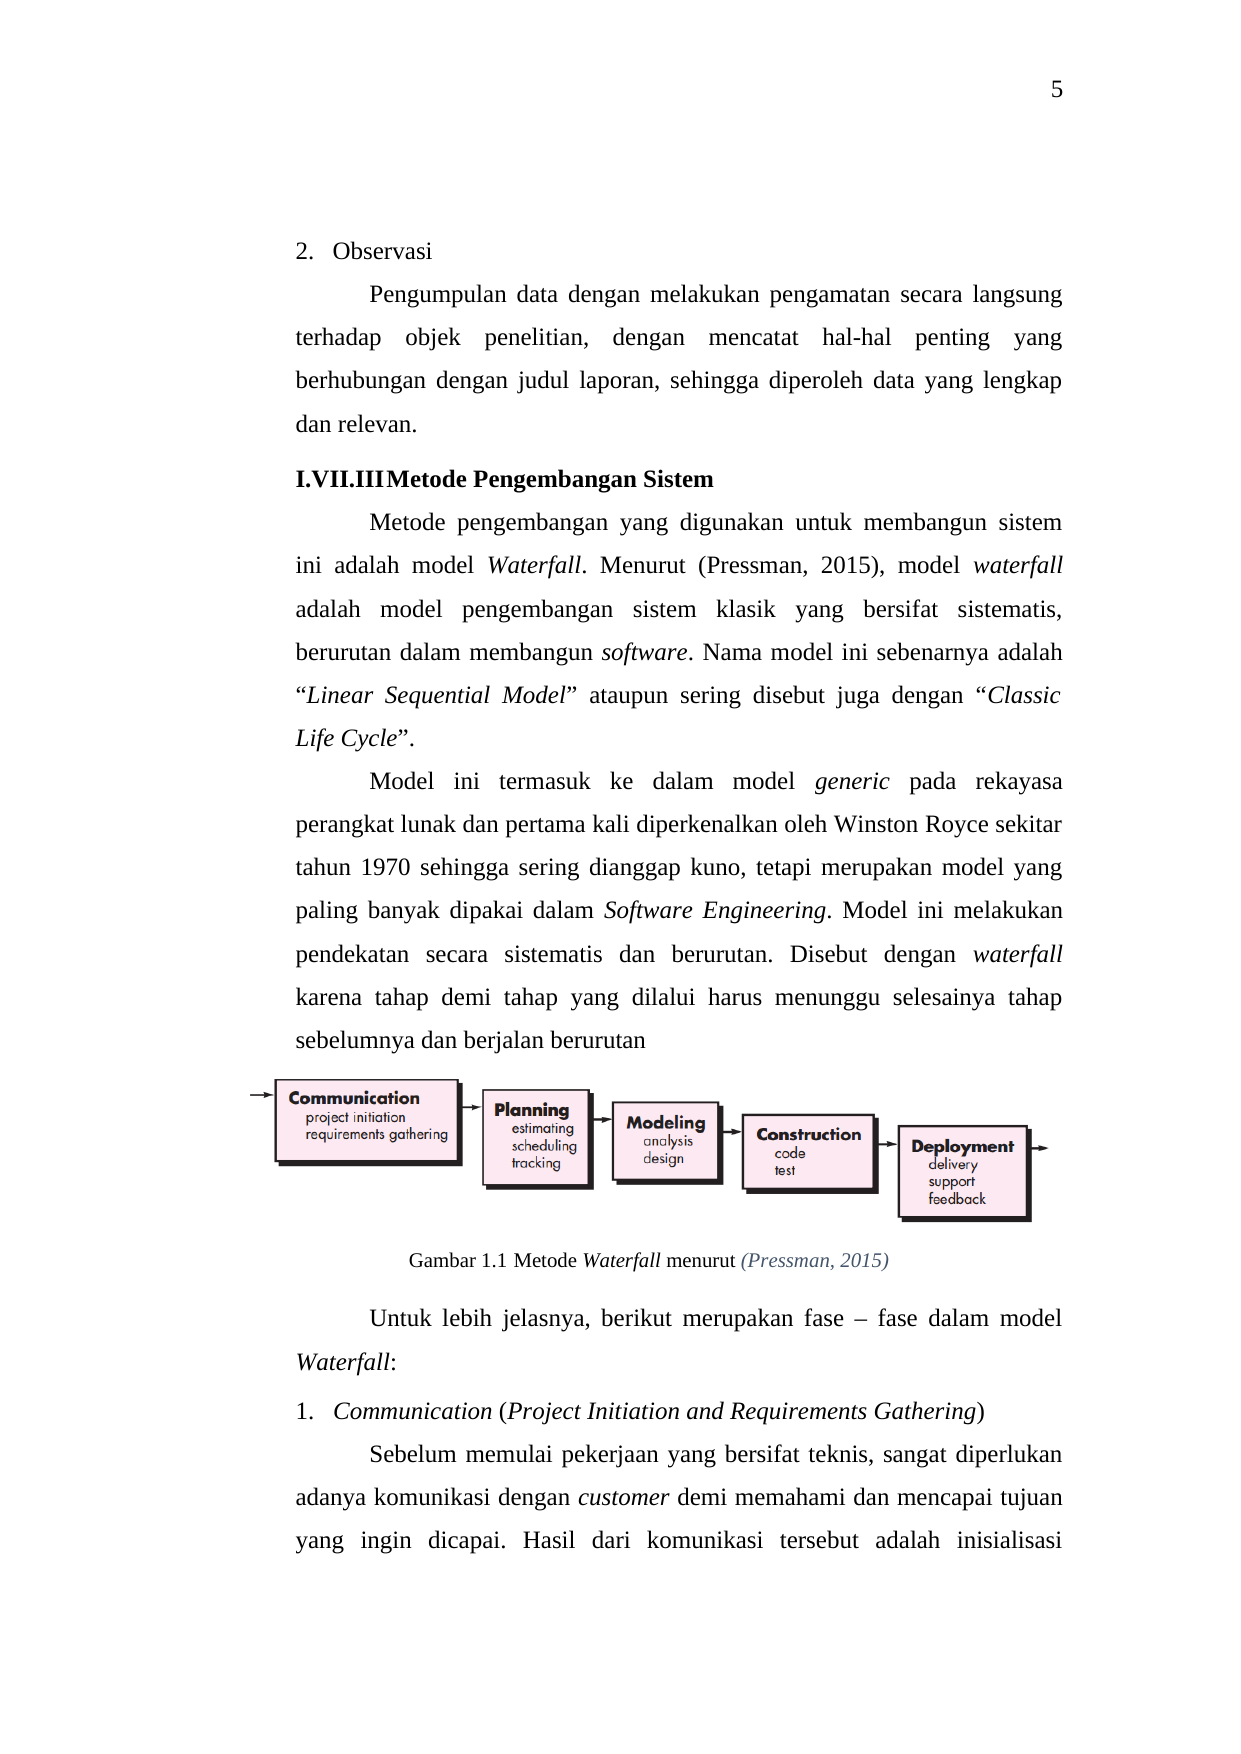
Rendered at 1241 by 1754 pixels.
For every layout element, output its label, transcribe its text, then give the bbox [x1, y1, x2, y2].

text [295, 1439, 1063, 1554]
text Model ini termasuk ke dalam model generic pada rekayasa perangkat lunak dan pertama kali diperkenalkan oleh Winston Royce sekitar tahun 1970 sehingga sering dianggap kuno, tetapi merupakan model yang paling banyak dipakai dalam Software Engineering. Model ini melakukan pendekatan secara sistematis dan berurutan. Disebut dengan waterfall karena tahap demi tahap yang dilalui harus menunggu selesainya tahap sebelumnya dan berjalan berurutan [295, 766, 1063, 1054]
text Untuk lebih jelasnya, berikut merupakan fase – fase dalam model Waterfall: [295, 1303, 1063, 1375]
text Metode pengembangan yang digunakan untuk membangun sistem ini adalah model Waterfall. Menurut (Pressman, 2015), model waterfall adalah model pengembangan sistem klasik yang bersifat sistematis, berurutan dalam membangun software. Nama model ini sebenarnya adalah “Linear Sequential Model” ataupun sering disebut juga dengan “Classic Life Cycle”. [295, 507, 1063, 752]
text Observasi [295, 236, 1063, 265]
list Communication (Project Initiation and Requirements Gathering) [295, 1396, 1063, 1425]
subtitle Metode Pengembangan Sistem [295, 464, 1063, 493]
picture [236, 1068, 1063, 1234]
text Gambar 1.1 Metode Waterfall menurut [236, 1248, 1063, 1272]
text Pengumpulan data dengan melakukan pengamatan secara langsung terhadap objek penelitian, dengan mencatat hal-hal penting yang berhubungan dengan judul laporan, sehingga diperoleh data yang lengkap dan relevan. [295, 279, 1063, 437]
